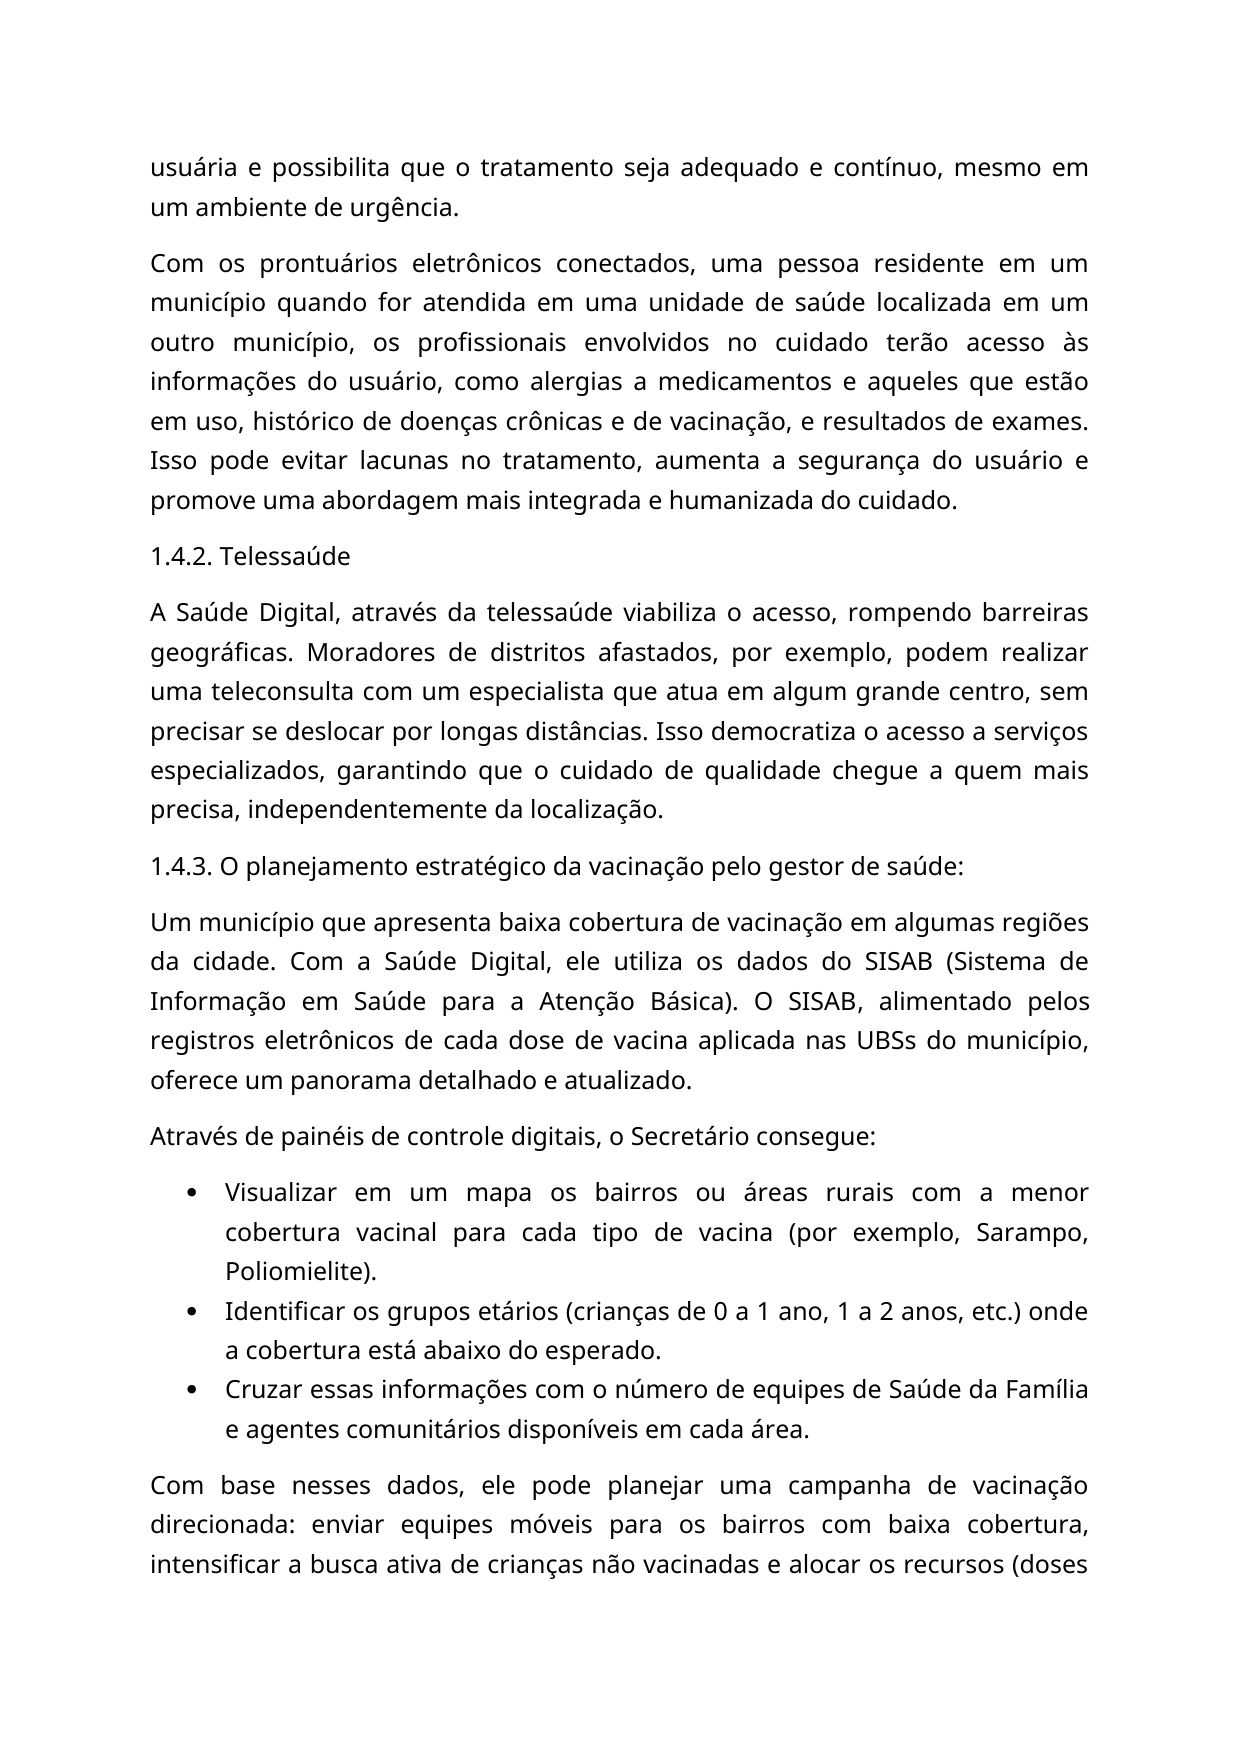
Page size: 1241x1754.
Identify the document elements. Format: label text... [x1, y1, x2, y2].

list Visualizar em um mapa os bairros ou áreas rurais com a menor cobertura vacinal para cada tipo de vacina (por exemplo, Sarampo, Poliomielite). [187, 1175, 1090, 1288]
list Identificar os grupos etários (crianças de 0 a 1 ano, 1 a 2 anos, etc.) onde a cobertura está abaixo do esperado. [187, 1293, 1090, 1367]
text Um município que apresenta baixa cobertura de vacinação em algumas regiões da cidade. Com a Saúde Digital, ele utiliza os dados do SISAB (Sistema de Informação em Saúde para a Atenção Básica). O SISAB, alimentado pelos registros eletrônicos de cada dose de vacina aplicada nas UBSs do município, oferece um panorama detalhado e atualizado. [150, 904, 1090, 1096]
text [150, 150, 1090, 223]
text 1.4.2. Telessaúde [150, 539, 1090, 573]
text Através de painéis de controle digitais, o Secretário consegue: [150, 1118, 1090, 1153]
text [150, 1468, 1090, 1581]
text A Saúde Digital, através da telessaúde viabiliza o acesso, rompendo barreiras geográficas. Moradores de distritos afastados, por exemplo, podem realizar uma teleconsulta com um especialista que atua em algum grande centro, sem precisar se deslocar por longas distâncias. Isso democratiza o acesso a serviços especializados, garantindo que o cuidado de qualidade chegue a quem mais precisa, independentemente da localização. [150, 595, 1090, 826]
text 1.4.3. O planejamento estratégico da vacinação pelo gestor de saúde: [150, 848, 1090, 882]
text Com os prontuários eletrônicos conectados, uma pessoa residente em um município quando for atendida em uma unidade de saúde localizada em um outro município, os profissionais envolvidos no cuidado terão acesso às informações do usuário, como alergias a medicamentos e aqueles que estão em uso, histórico de doenças crônicas e de vacinação, e resultados de exames. Isso pode evitar lacunas no tratamento, aumenta a segurança do usuário e promove uma abordagem mais integrada e humanizada do cuidado. [150, 246, 1090, 517]
list Cruzar essas informações com o número de equipes de Saúde da Família e agentes comunitários disponíveis em cada área. [187, 1372, 1090, 1446]
